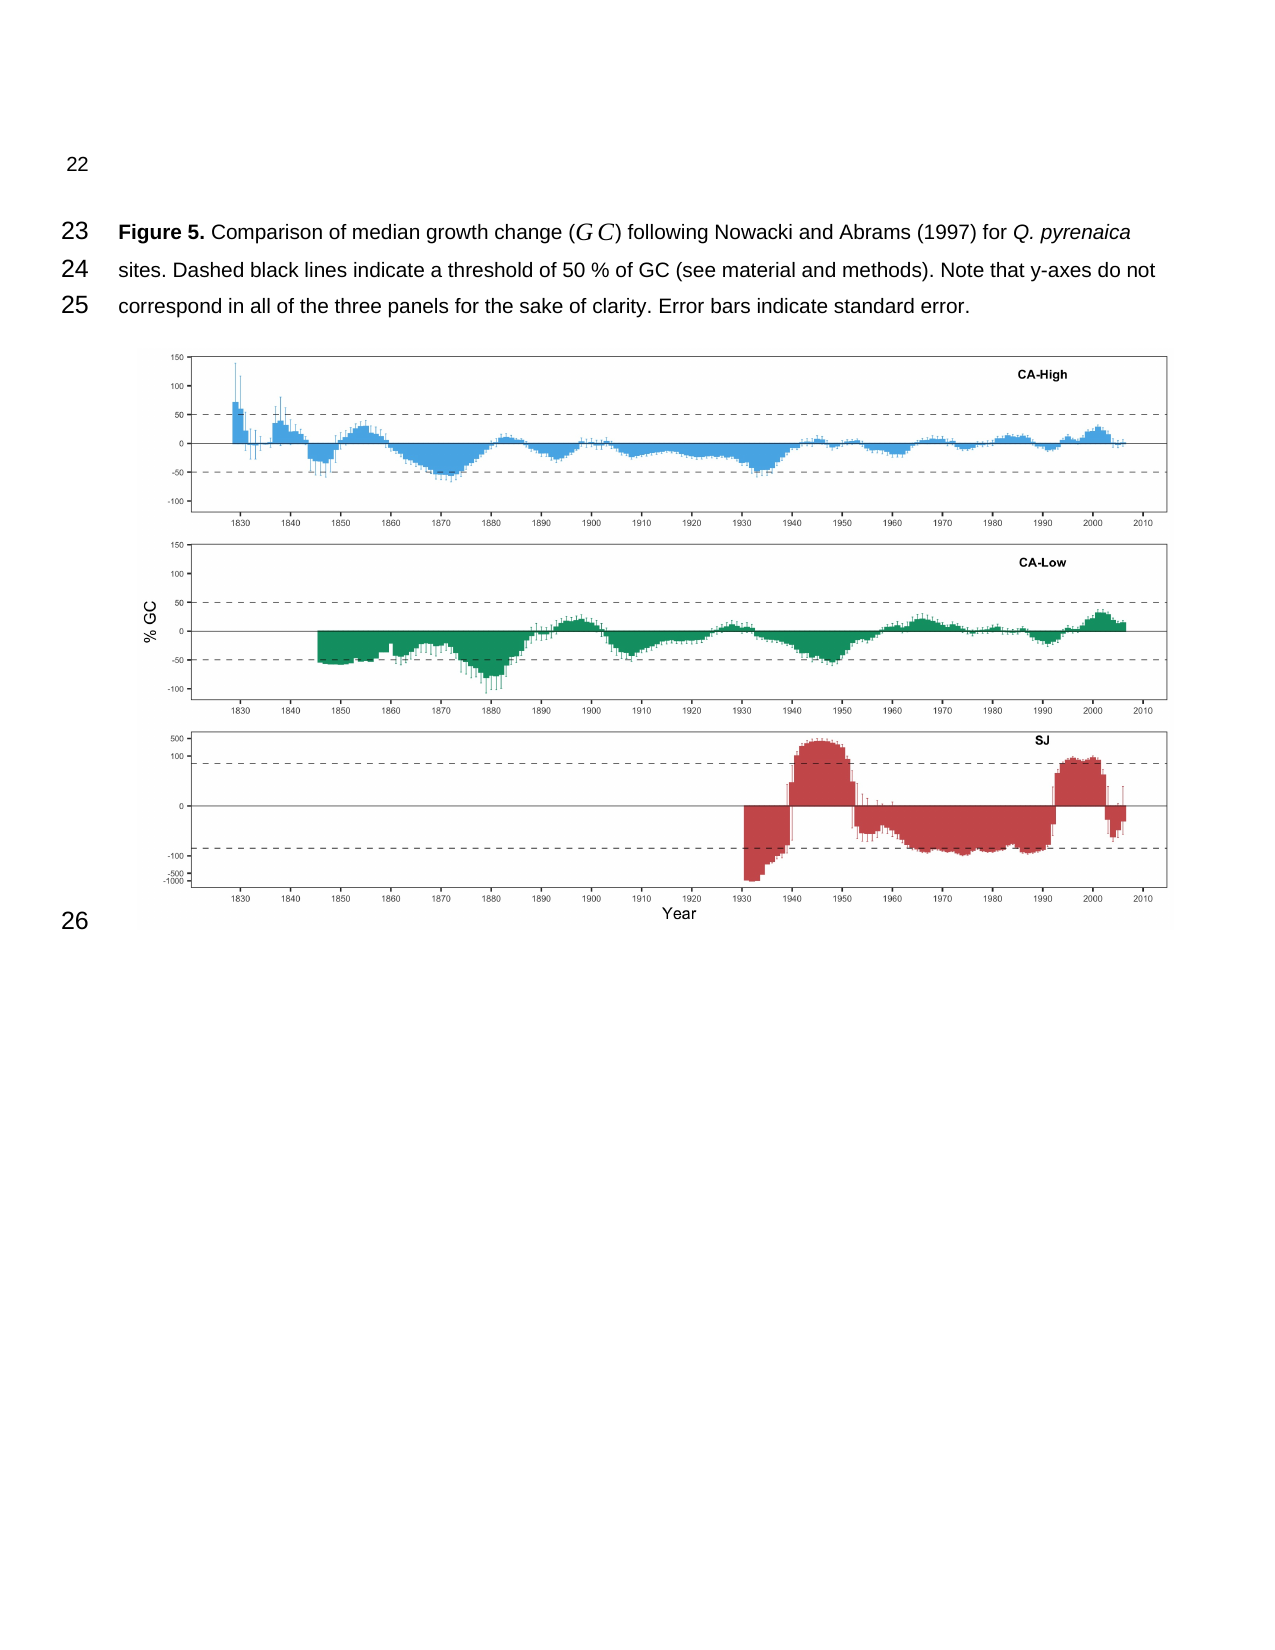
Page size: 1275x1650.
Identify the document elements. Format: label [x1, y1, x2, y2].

picture [137, 348, 1175, 930]
